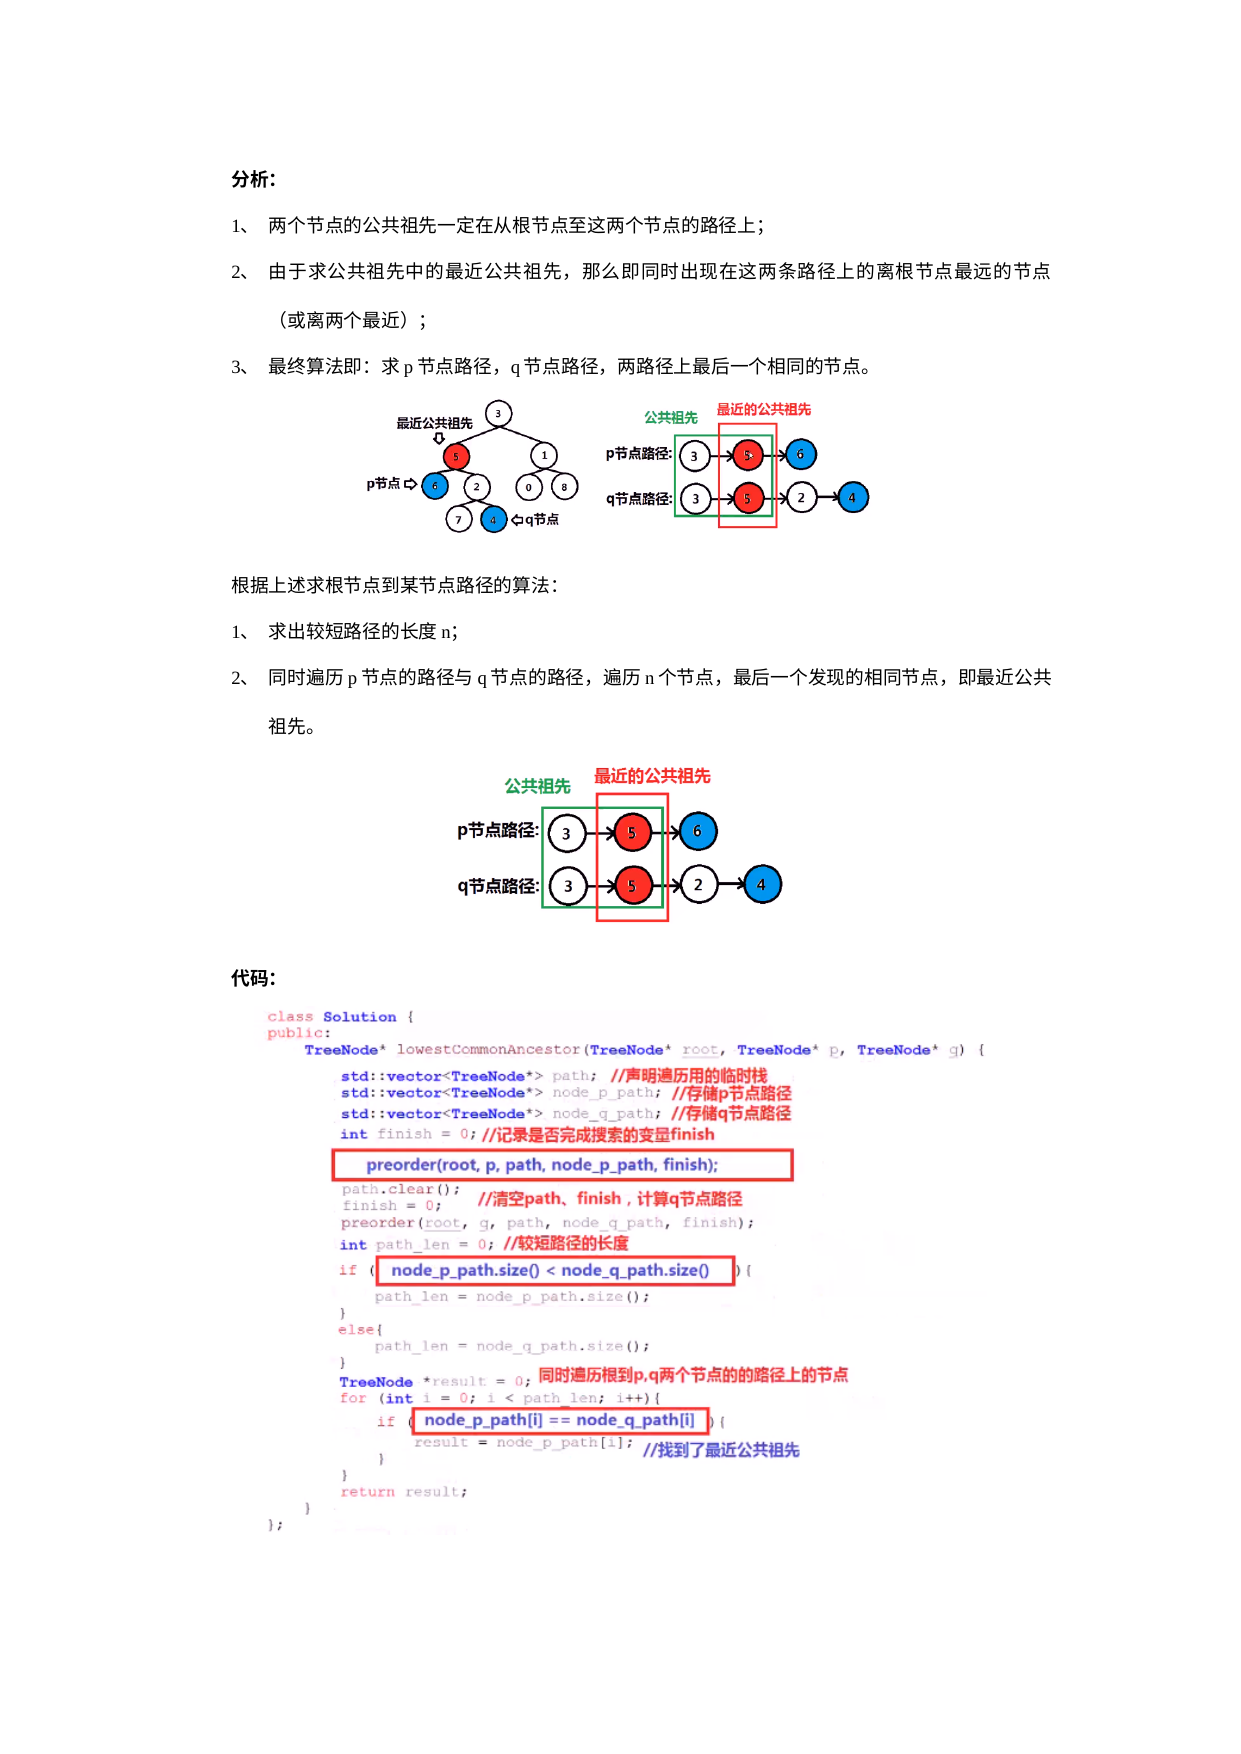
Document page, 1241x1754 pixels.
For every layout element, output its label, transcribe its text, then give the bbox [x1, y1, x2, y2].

text 代码： [187, 961, 1053, 993]
list 由于求公共祖先中的最近公共祖先，那么即同时出现在这两条路径上的离根节点最远的节点（或离两个最近）； [231, 254, 1053, 335]
list 两个节点的公共祖先一定在从根节点至这两个节点的路径上； [231, 208, 1053, 241]
picture [253, 1006, 987, 1535]
list 最终算法即：求p节点路径，q节点路径，两路径上最后一个相同的节点。 [231, 349, 1053, 381]
text 根据上述求根节点到某节点路径的算法： [187, 568, 1053, 601]
list 求出较短路径的长度n； [231, 614, 1053, 647]
list 同时遍历p节点的路径与q节点的路径，遍历n个节点，最后一个发现的相同节点，即最近公共祖先。 [231, 660, 1053, 741]
text 分析： [187, 162, 1053, 194]
picture [358, 395, 882, 541]
picture [447, 755, 793, 929]
